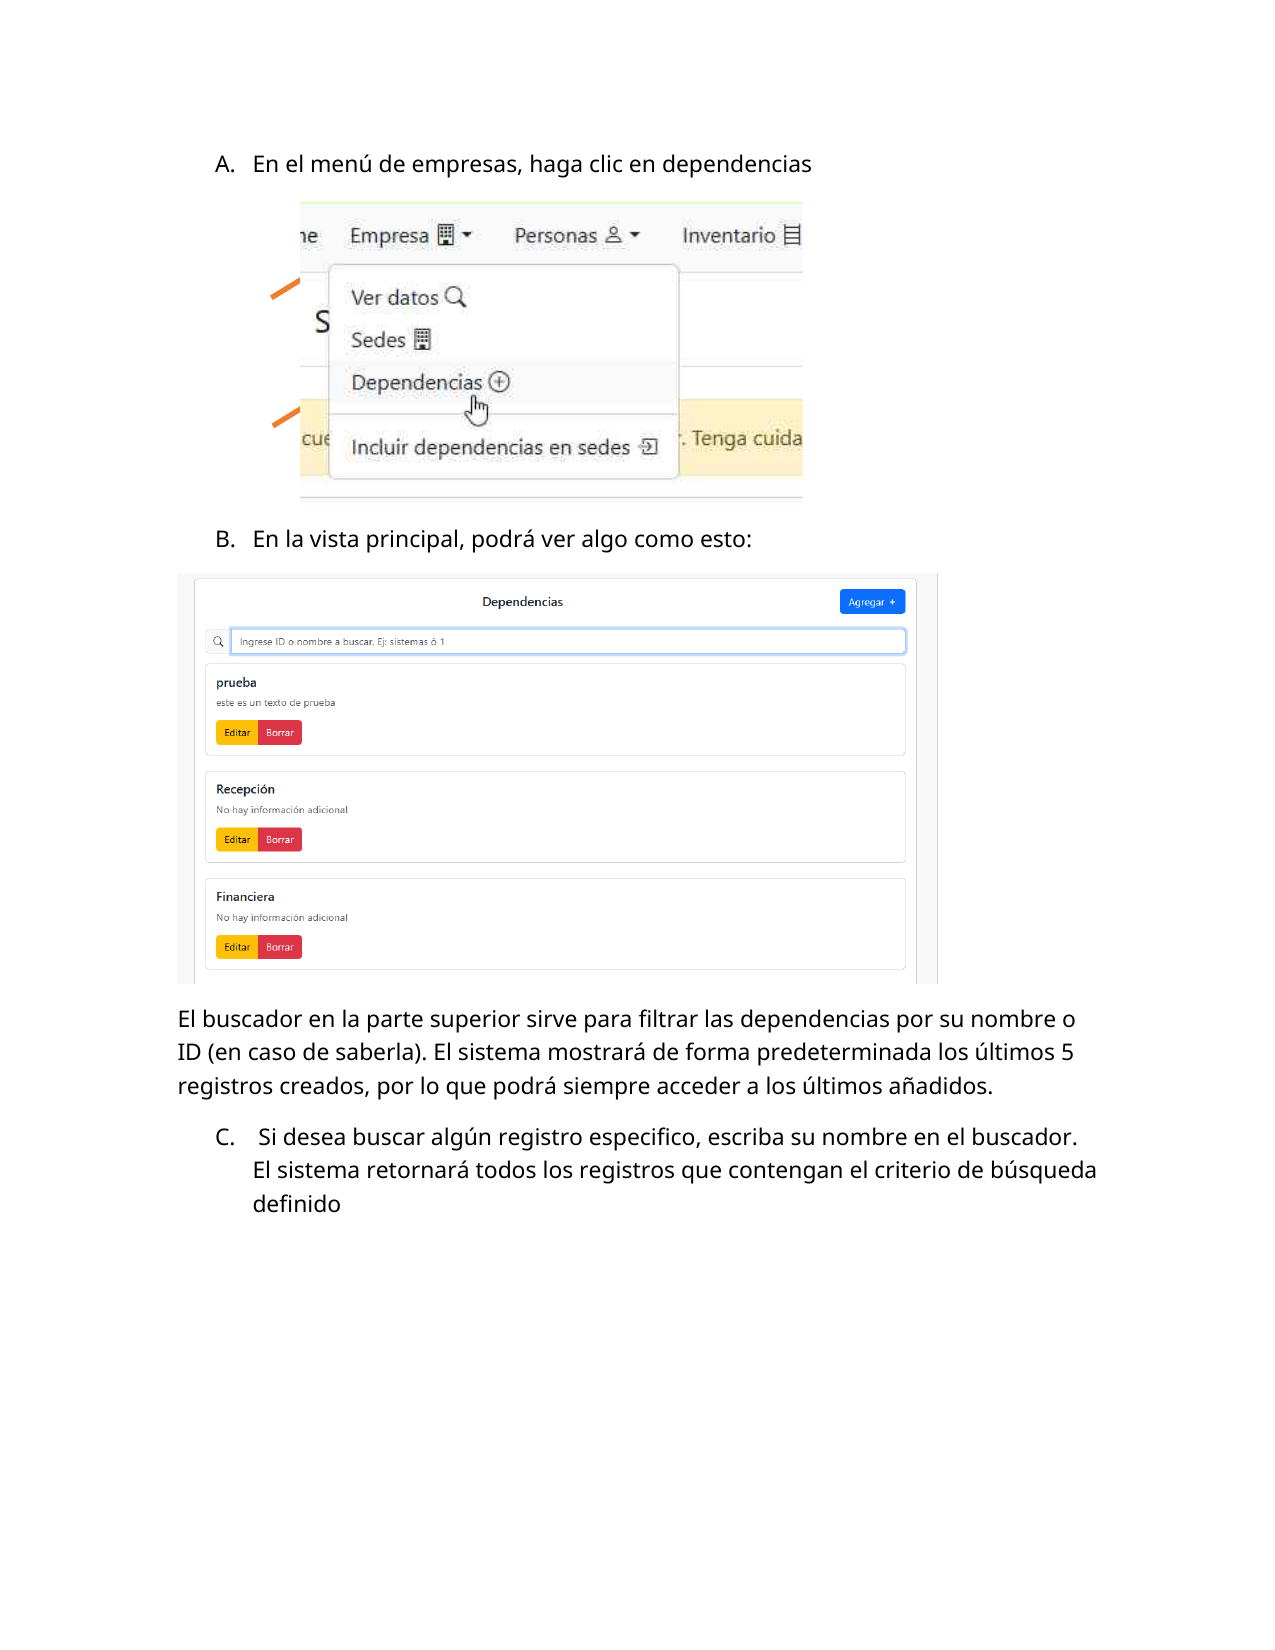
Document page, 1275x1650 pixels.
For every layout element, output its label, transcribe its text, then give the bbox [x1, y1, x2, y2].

list En el menú de empresas, haga clic en dependencias [215, 148, 1098, 179]
picture [300, 202, 803, 518]
text El buscador en la parte superior sirve para filtrar las dependencias por su nombre o ID (en caso de saberla). El sistema mostrará de forma predeterminada los últimos 5 registros creados, por lo que podrá siempre acceder a los últimos añadidos. [177, 1003, 1098, 1101]
list Si desea buscar algún registro especifico, escriba su nombre en el buscador. El sistema retornará todos los registros que contengan el criterio de búsqueda definido [215, 1121, 1098, 1219]
picture [177, 573, 973, 984]
